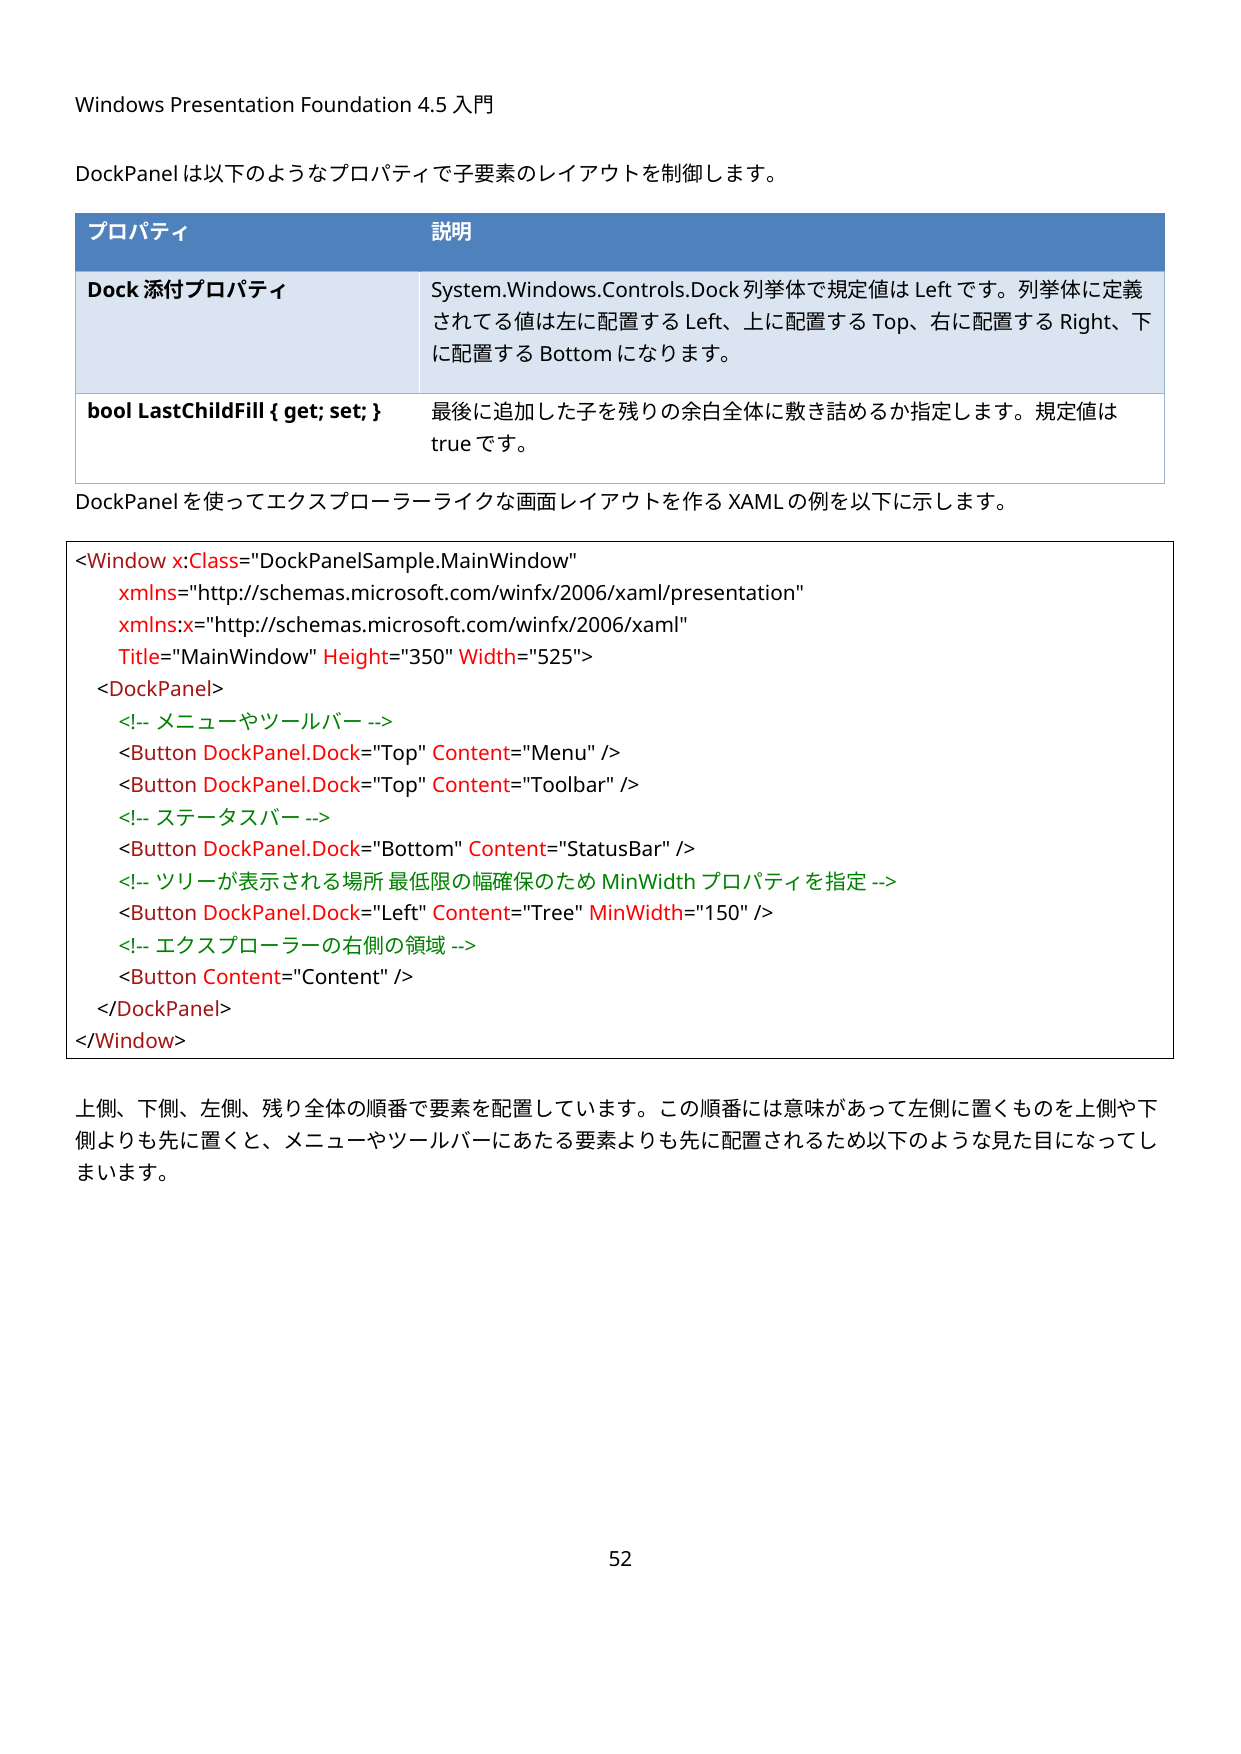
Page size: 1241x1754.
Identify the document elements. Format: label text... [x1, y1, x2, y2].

text <!-- ステータスバー --> [75, 800, 1165, 832]
text xmlns:x="http://schemas.microsoft.com/winfx/2006/xaml" [75, 608, 1165, 640]
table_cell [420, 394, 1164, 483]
text <Button Content="Content" /> [75, 960, 1165, 992]
text </DockPanel> [75, 992, 1165, 1021]
text <Button DockPanel.Dock="Top" Content="Menu" /> [75, 736, 1165, 768]
text 上側、下側、左側、残り全体の順番で要素を配置しています。この順番には意味があって左側に置くものを上側や下側よりも先に置くと、メニューやツールバーにあたる要素よりも先に配置されるため以下のような見た目になってしまいます。 [75, 1091, 1165, 1187]
text <Button DockPanel.Dock="Left" Content="Tree" MinWidth="150" /> [75, 896, 1165, 928]
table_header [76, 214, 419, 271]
text <Button DockPanel.Dock="Bottom" Content="StatusBar" /> [75, 832, 1165, 864]
text DockPanelは以下のようなプロパティで子要素のレイアウトを制御します。 [75, 156, 1165, 188]
text <!-- メニューやツールバー --> [75, 704, 1165, 736]
text <DockPanel> [75, 672, 1165, 704]
text xmlns="http://schemas.microsoft.com/winfx/2006/xaml/presentation" [75, 576, 1165, 608]
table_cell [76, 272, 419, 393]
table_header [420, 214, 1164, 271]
text <Button DockPanel.Dock="Top" Content="Toolbar" /> [75, 768, 1165, 800]
text Title="MainWindow" Height="350" Width="525"> [75, 640, 1165, 672]
text <Window x:Class="DockPanelSample.MainWindow" [67, 542, 1173, 576]
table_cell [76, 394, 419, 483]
text <!-- エクスプローラーの右側の領域 --> [75, 928, 1165, 960]
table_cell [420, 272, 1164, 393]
text </Window> [67, 1021, 1173, 1058]
text <!-- ツリーが表示される場所 最低限の幅確保のためMinWidthプロパティを指定 --> [75, 864, 1165, 896]
text DockPanelを使ってエクスプローラーライクな画面レイアウトを作るXAMLの例を以下に示します。 [75, 484, 1165, 516]
